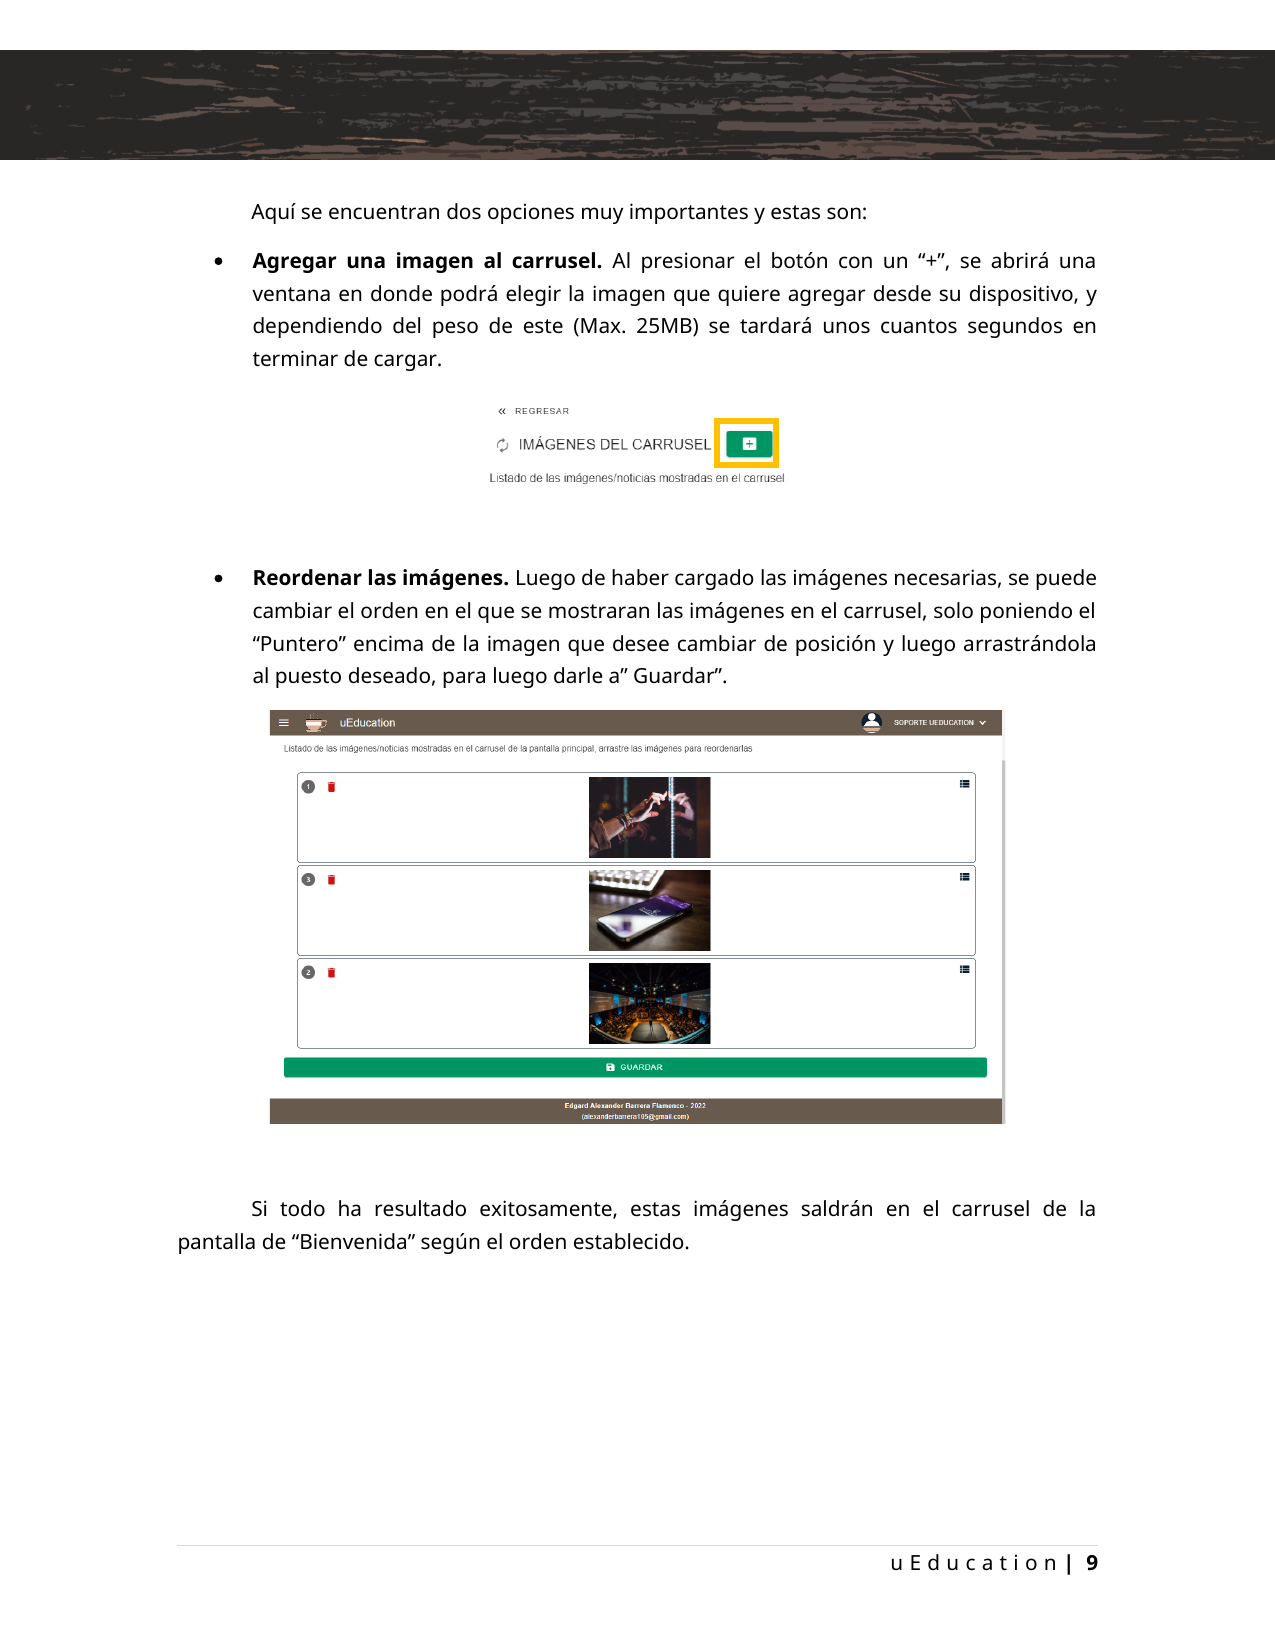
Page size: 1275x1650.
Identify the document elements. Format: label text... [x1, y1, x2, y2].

list Reordenar las imágenes. Luego de haber cargado las imágenes necesarias, se puede cambiar el orden en el que se mostraran las imágenes en el carrusel, solo poniendo el “Puntero” encima de la imagen que desee cambiar de posición y luego arrastrándola al puesto deseado, para luego darle a” Guardar”. [215, 563, 1098, 690]
list Agregar una imagen al carrusel. Al presionar el botón con un “+”, se abrirá una ventana en donde podrá elegir la imagen que quiere agregar desde su dispositivo, y dependiendo del peso de este (Max. 25MB) se tardará unos cuantos segundos en terminar de cargar. [215, 246, 1098, 372]
text Si todo ha resultado exitosamente, estas imágenes saldrán en el carrusel de la pantalla de “Bienvenida” según el orden establecido. [177, 1194, 1098, 1255]
text Aquí se encuentran dos opciones muy importantes y estas son: [177, 197, 1098, 225]
picture [269, 710, 1006, 1124]
picture [0, 50, 1275, 160]
picture [487, 393, 788, 494]
